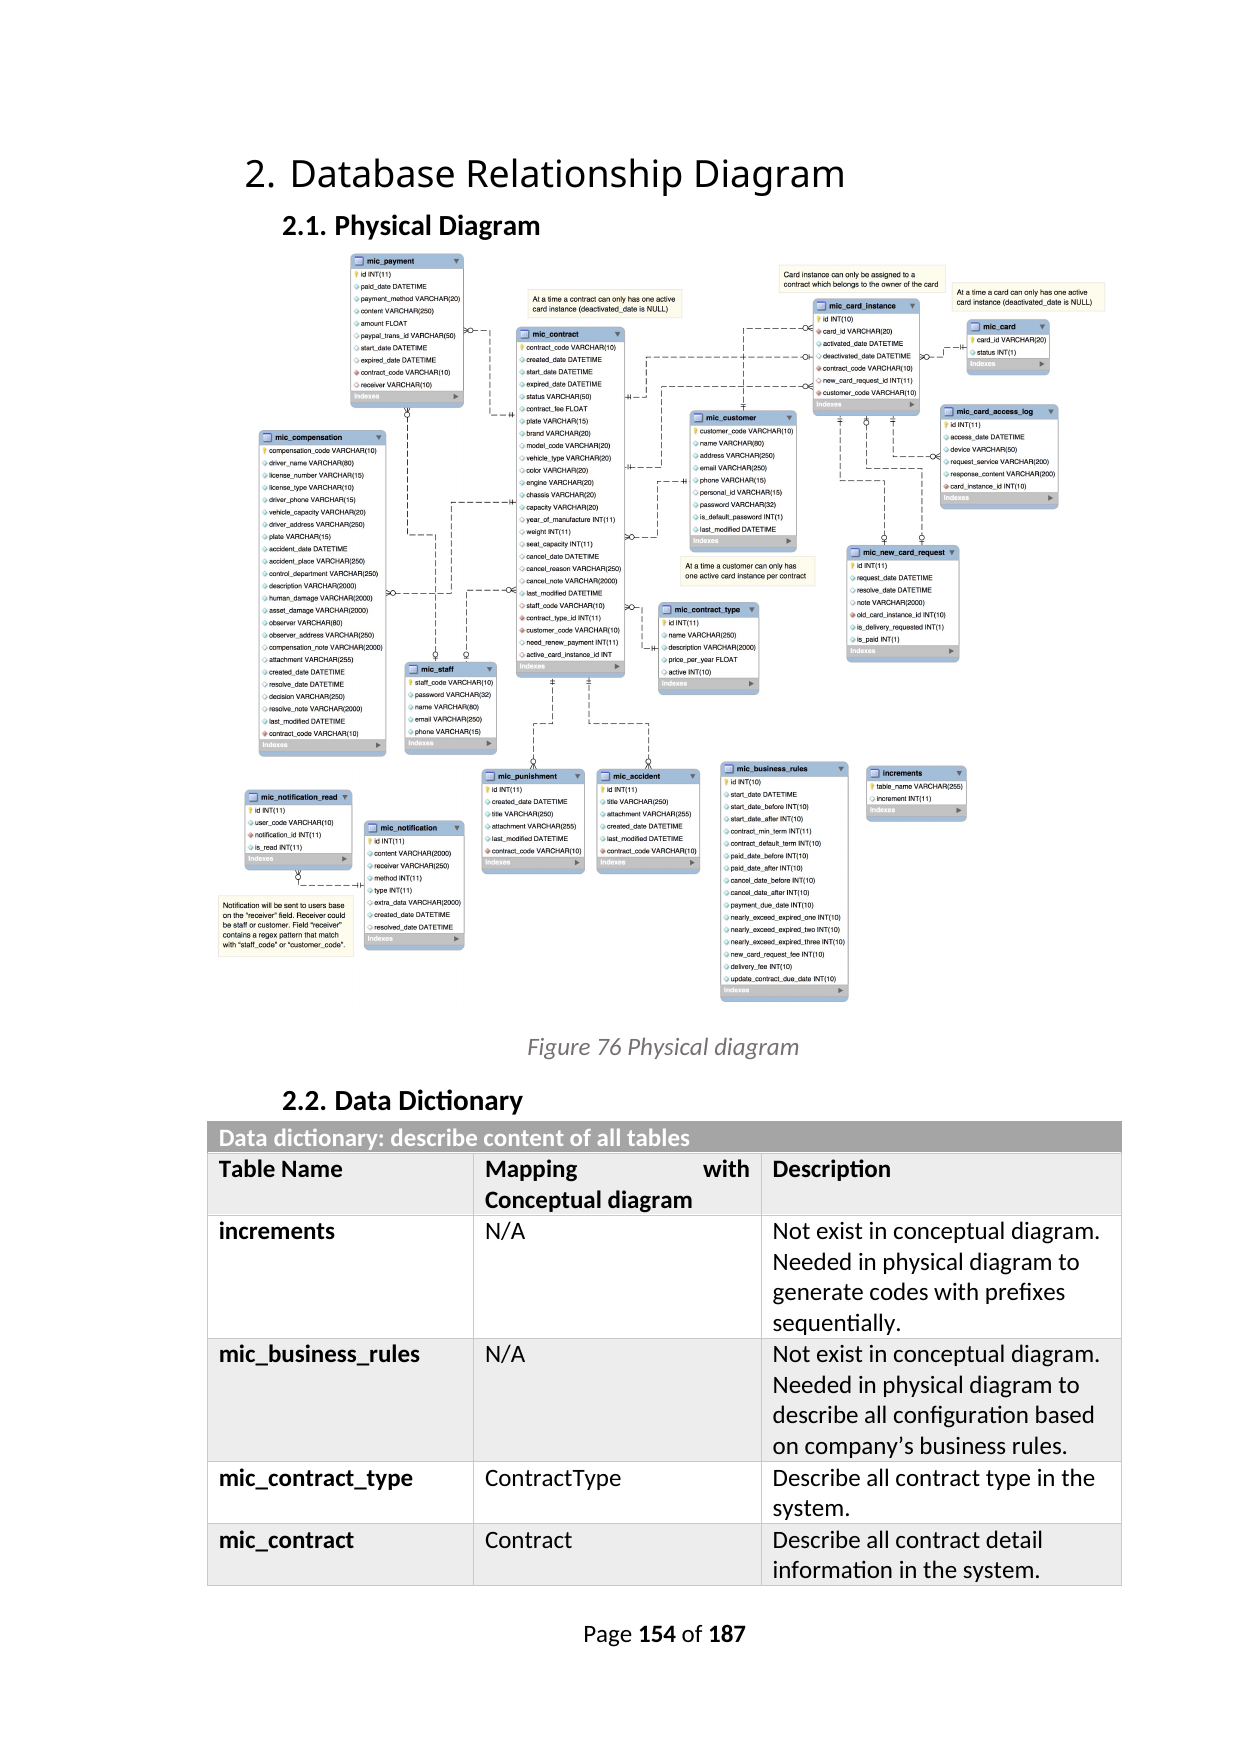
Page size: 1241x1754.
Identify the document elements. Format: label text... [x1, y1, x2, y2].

subtitle Data Dictionary [282, 1082, 1122, 1118]
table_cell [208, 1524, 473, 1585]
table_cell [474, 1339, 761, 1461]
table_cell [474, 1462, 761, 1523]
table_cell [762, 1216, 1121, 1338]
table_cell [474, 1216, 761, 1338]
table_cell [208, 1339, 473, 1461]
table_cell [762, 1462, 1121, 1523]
picture [206, 245, 1118, 1012]
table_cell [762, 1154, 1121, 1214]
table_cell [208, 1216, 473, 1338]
subtitle Database Relationship Diagram [244, 148, 1122, 199]
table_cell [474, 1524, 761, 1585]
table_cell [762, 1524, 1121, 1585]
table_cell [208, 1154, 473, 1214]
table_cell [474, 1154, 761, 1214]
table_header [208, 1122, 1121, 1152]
subtitle Physical Diagram [282, 207, 1122, 243]
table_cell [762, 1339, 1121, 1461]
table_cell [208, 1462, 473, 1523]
